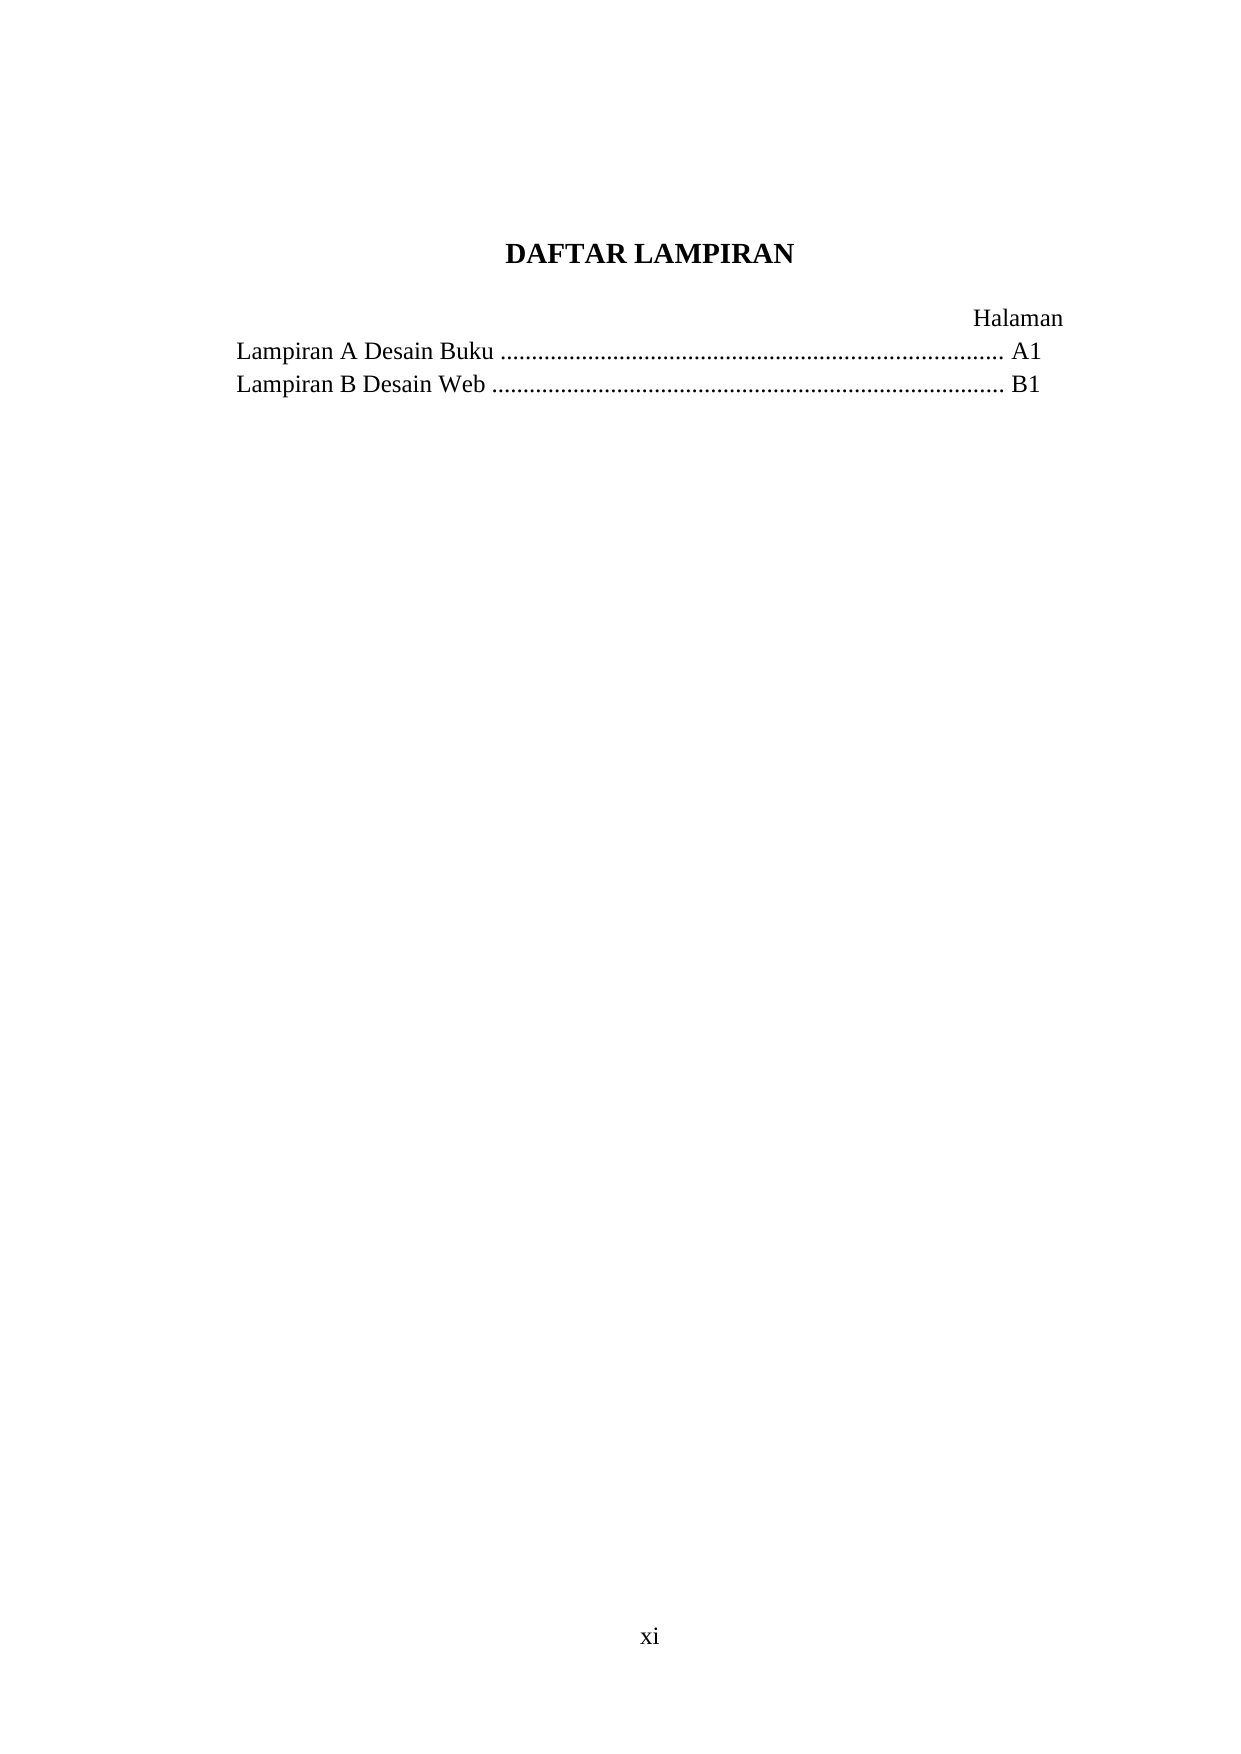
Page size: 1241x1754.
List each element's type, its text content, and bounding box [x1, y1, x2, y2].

text Lampiran A Desain Buku A1 [236, 336, 1063, 365]
text Lampiran B Desain Web B1 [236, 369, 1063, 398]
text Halaman [236, 303, 1063, 332]
subtitle DAFTAR LAMPIRAN [236, 236, 1063, 270]
